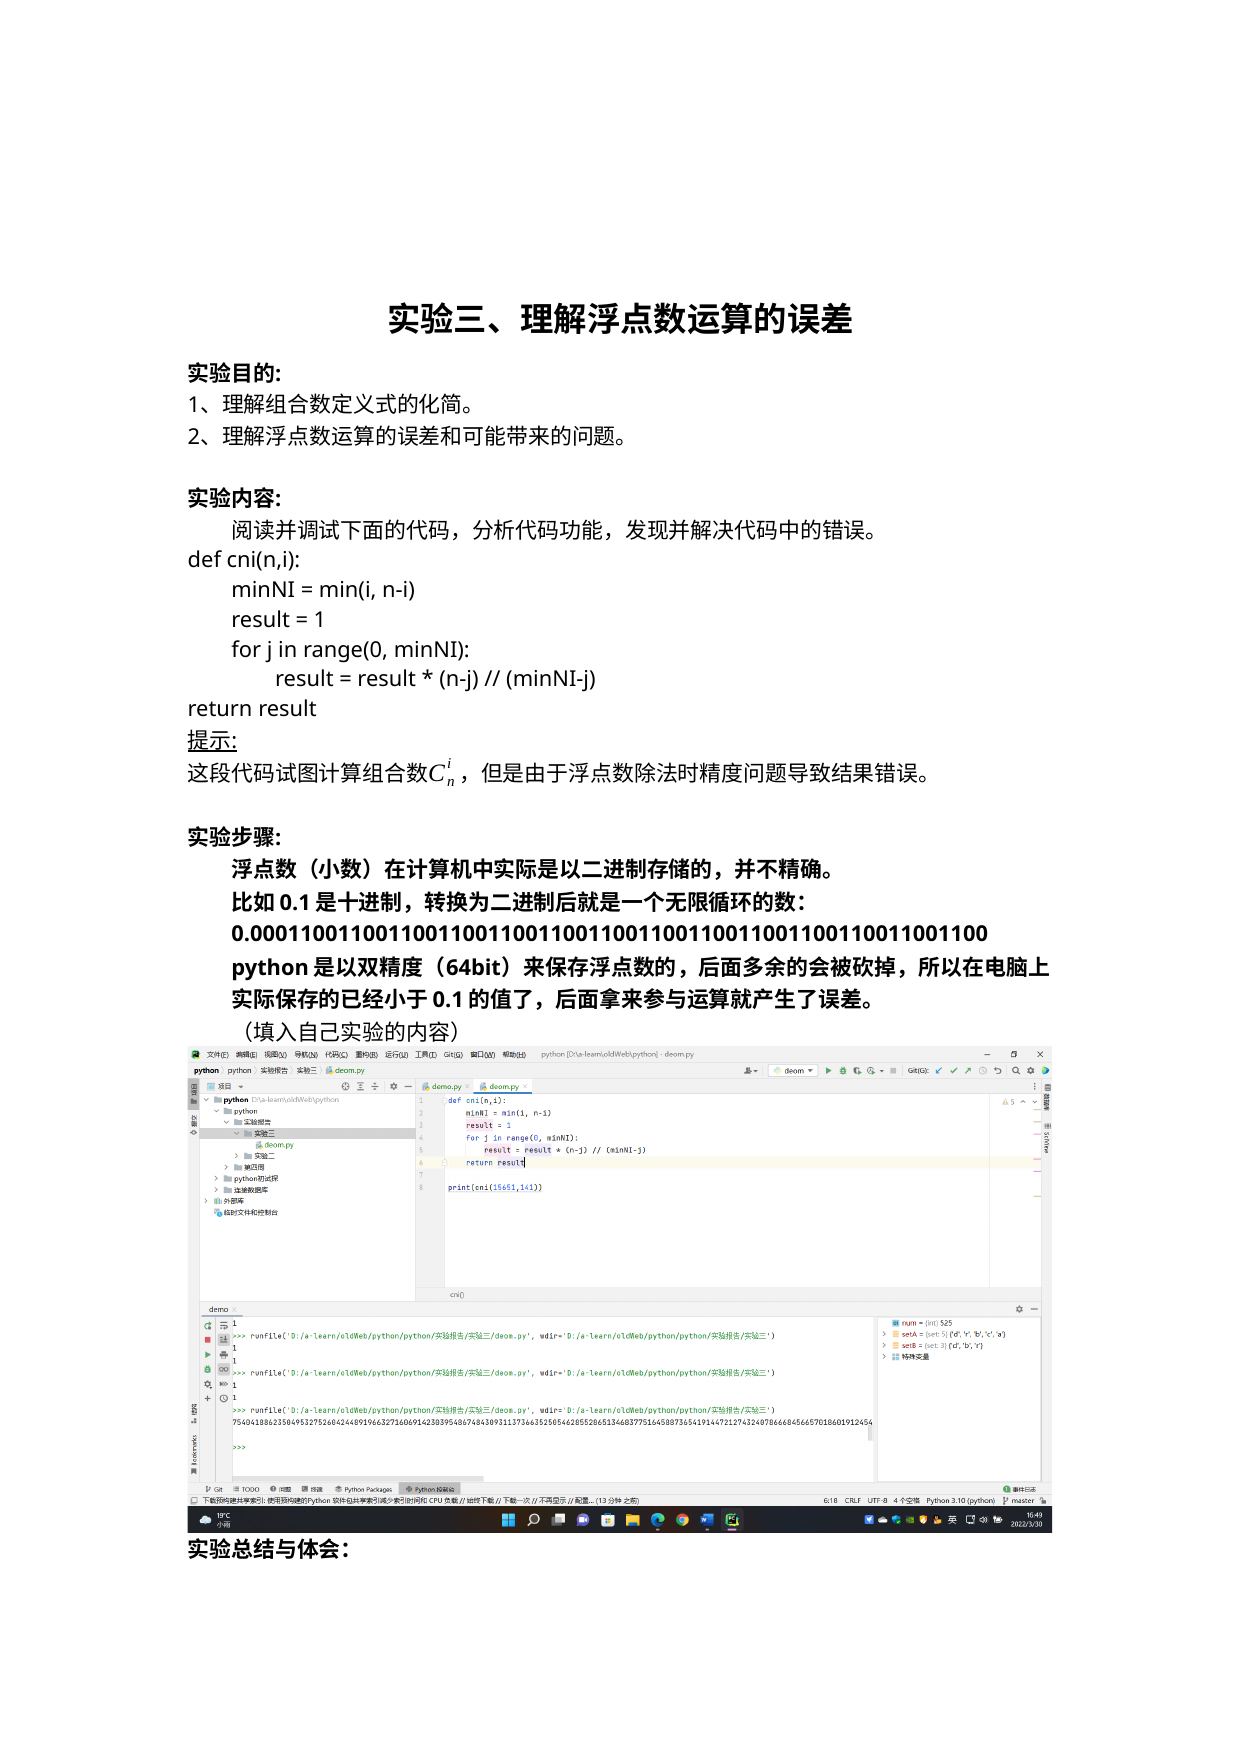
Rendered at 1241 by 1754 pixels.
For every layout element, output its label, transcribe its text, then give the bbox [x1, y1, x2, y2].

text 实验内容: [187, 481, 1053, 513]
text minNI = min(i, n-i) [187, 574, 1053, 604]
text result = result * (n-j) // (minNI-j) [231, 663, 1053, 693]
text 实验总结与体会： [187, 1533, 1053, 1564]
text result = 1 [187, 604, 1053, 634]
text for j in range(0, minNI): [187, 634, 1053, 663]
text （填入自己实验的内容） [187, 1014, 1053, 1046]
text 提示: [187, 723, 1053, 755]
text 阅读并调试下面的代码，分析代码功能，发现并解决代码中的错误。 [187, 513, 1053, 544]
picture [187, 1046, 1053, 1533]
text 实验目的: [187, 356, 1053, 387]
text 实验步骤: [187, 819, 1053, 852]
text 2、理解浮点数运算的误差和可能带来的问题。 [187, 419, 1053, 451]
title 实验三、理解浮点数运算的误差 [187, 284, 1053, 349]
text def cni(n,i): [187, 544, 1053, 574]
text 这段代码试图计算组合数 ，但是由于浮点数除法时精度问题导致结果错误。 [187, 755, 1053, 790]
text 1、理解组合数定义式的化简。 [187, 387, 1053, 419]
text return result [187, 693, 1053, 723]
text 浮点数（小数）在计算机中实际是以二进制存储的，并不精确。 比如0.1是十进制，转换为二进制后就是一个无限循环的数： 0.00011001100110011001100110011001100110011001100110011001100 python是以双精度（64bit）来保存浮点数的，后面多余的会被砍掉，所以在电脑上实际保存的已经小于0.1的值了，后面拿来参与运算就产生了误差。 [231, 852, 1053, 1014]
